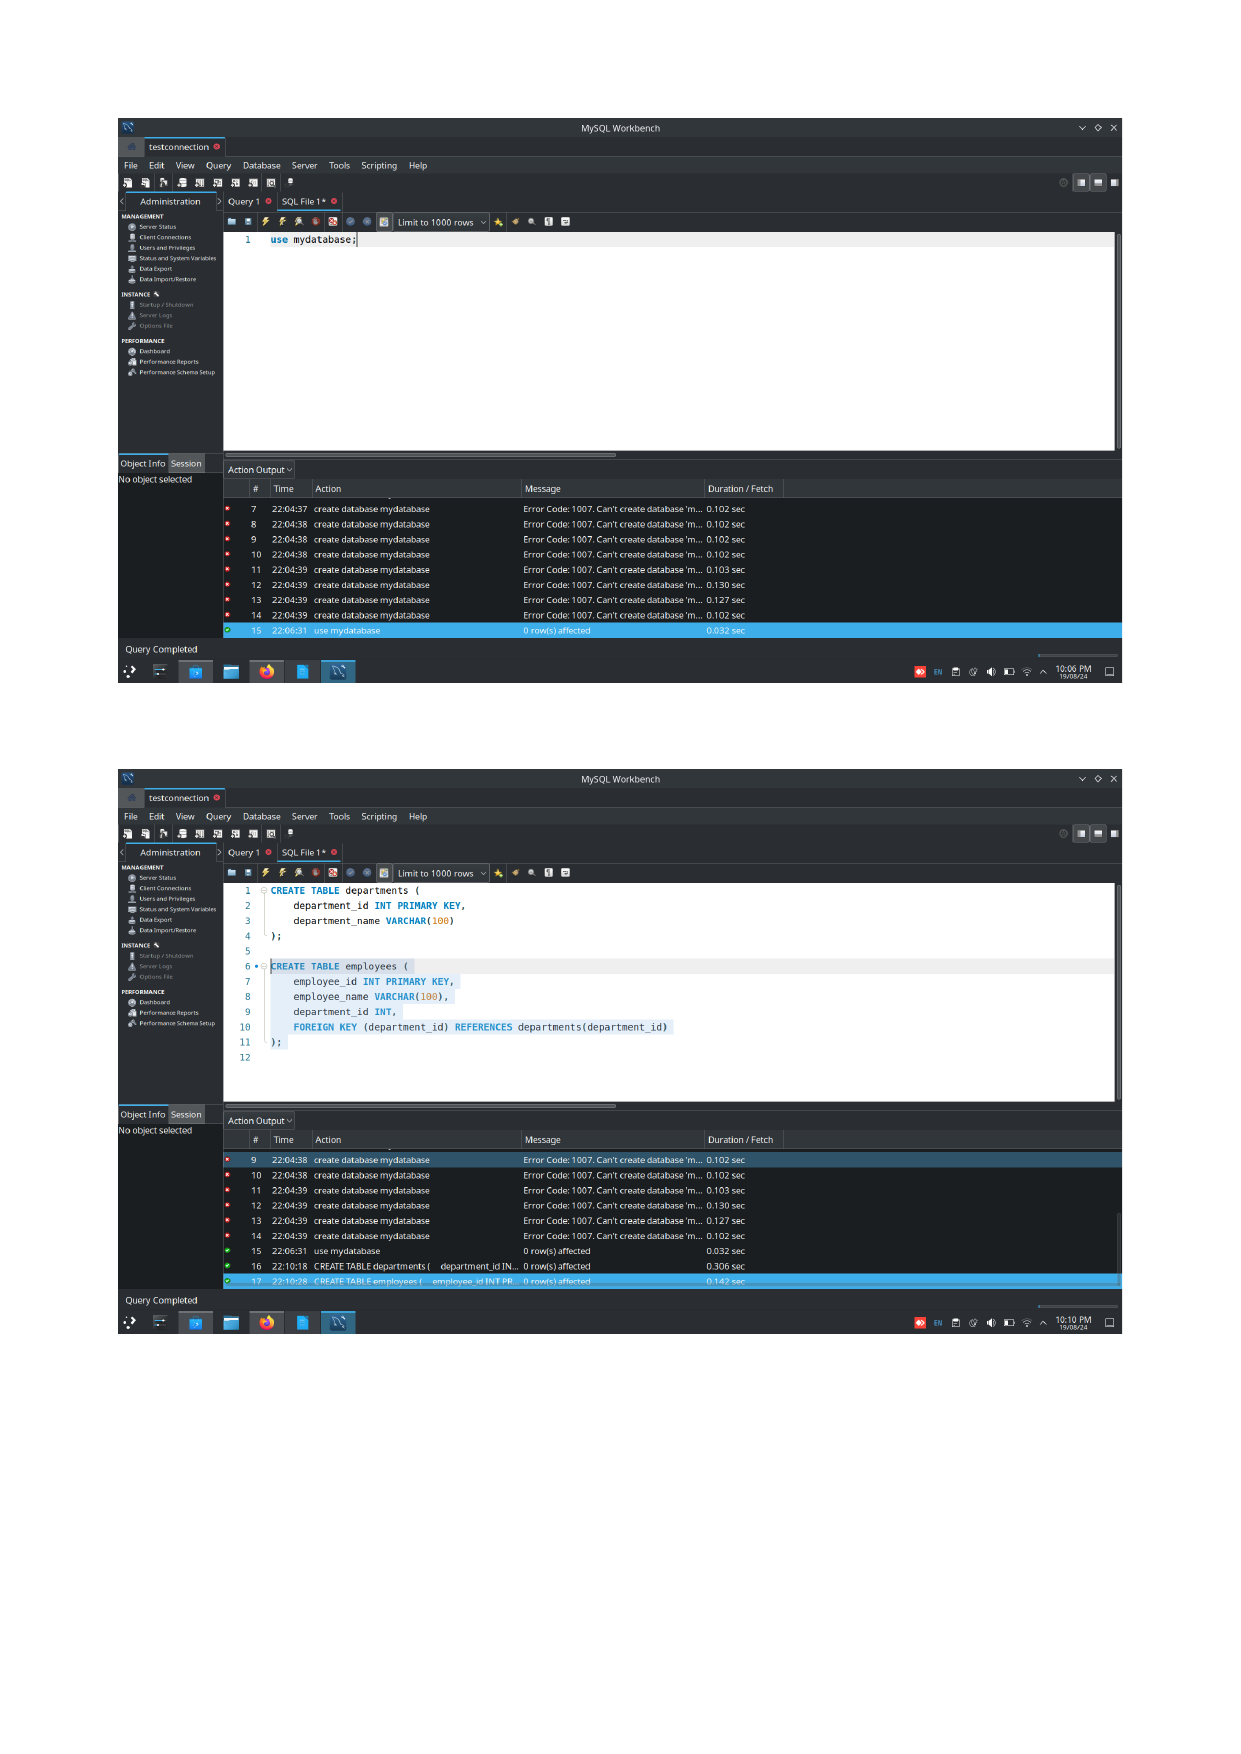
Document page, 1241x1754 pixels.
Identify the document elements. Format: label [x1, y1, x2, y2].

picture [118, 118, 1123, 683]
picture [118, 769, 1123, 1334]
